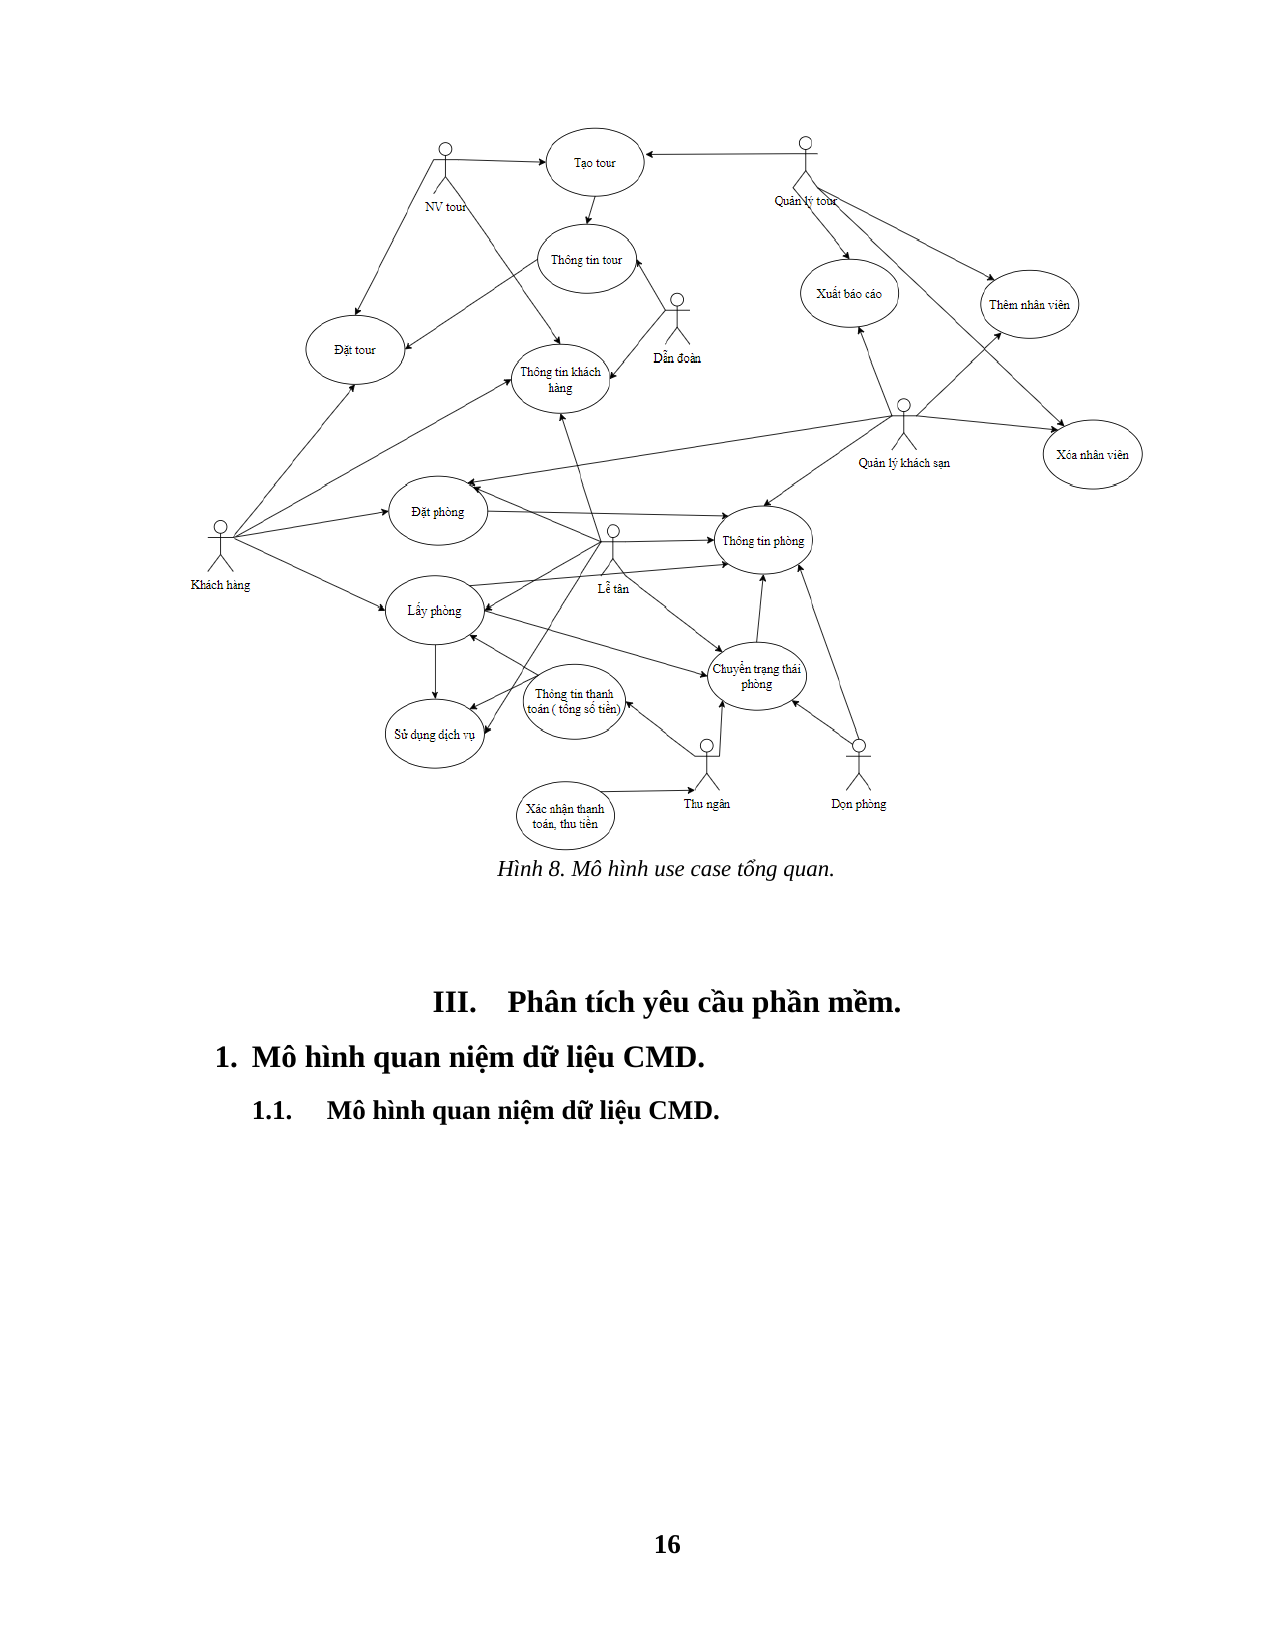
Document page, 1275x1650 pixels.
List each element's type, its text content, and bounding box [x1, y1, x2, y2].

list Hình 8. Mô hình use case tổng quan. [177, 855, 1157, 881]
list Phân tích yêu cầu phần mềm. [177, 983, 1157, 1019]
list Mô hình quan niệm dữ liệu CMD. [252, 1094, 1157, 1125]
picture [177, 118, 1157, 853]
list Mô hình quan niệm dữ liệu CMD. [214, 1039, 1157, 1075]
